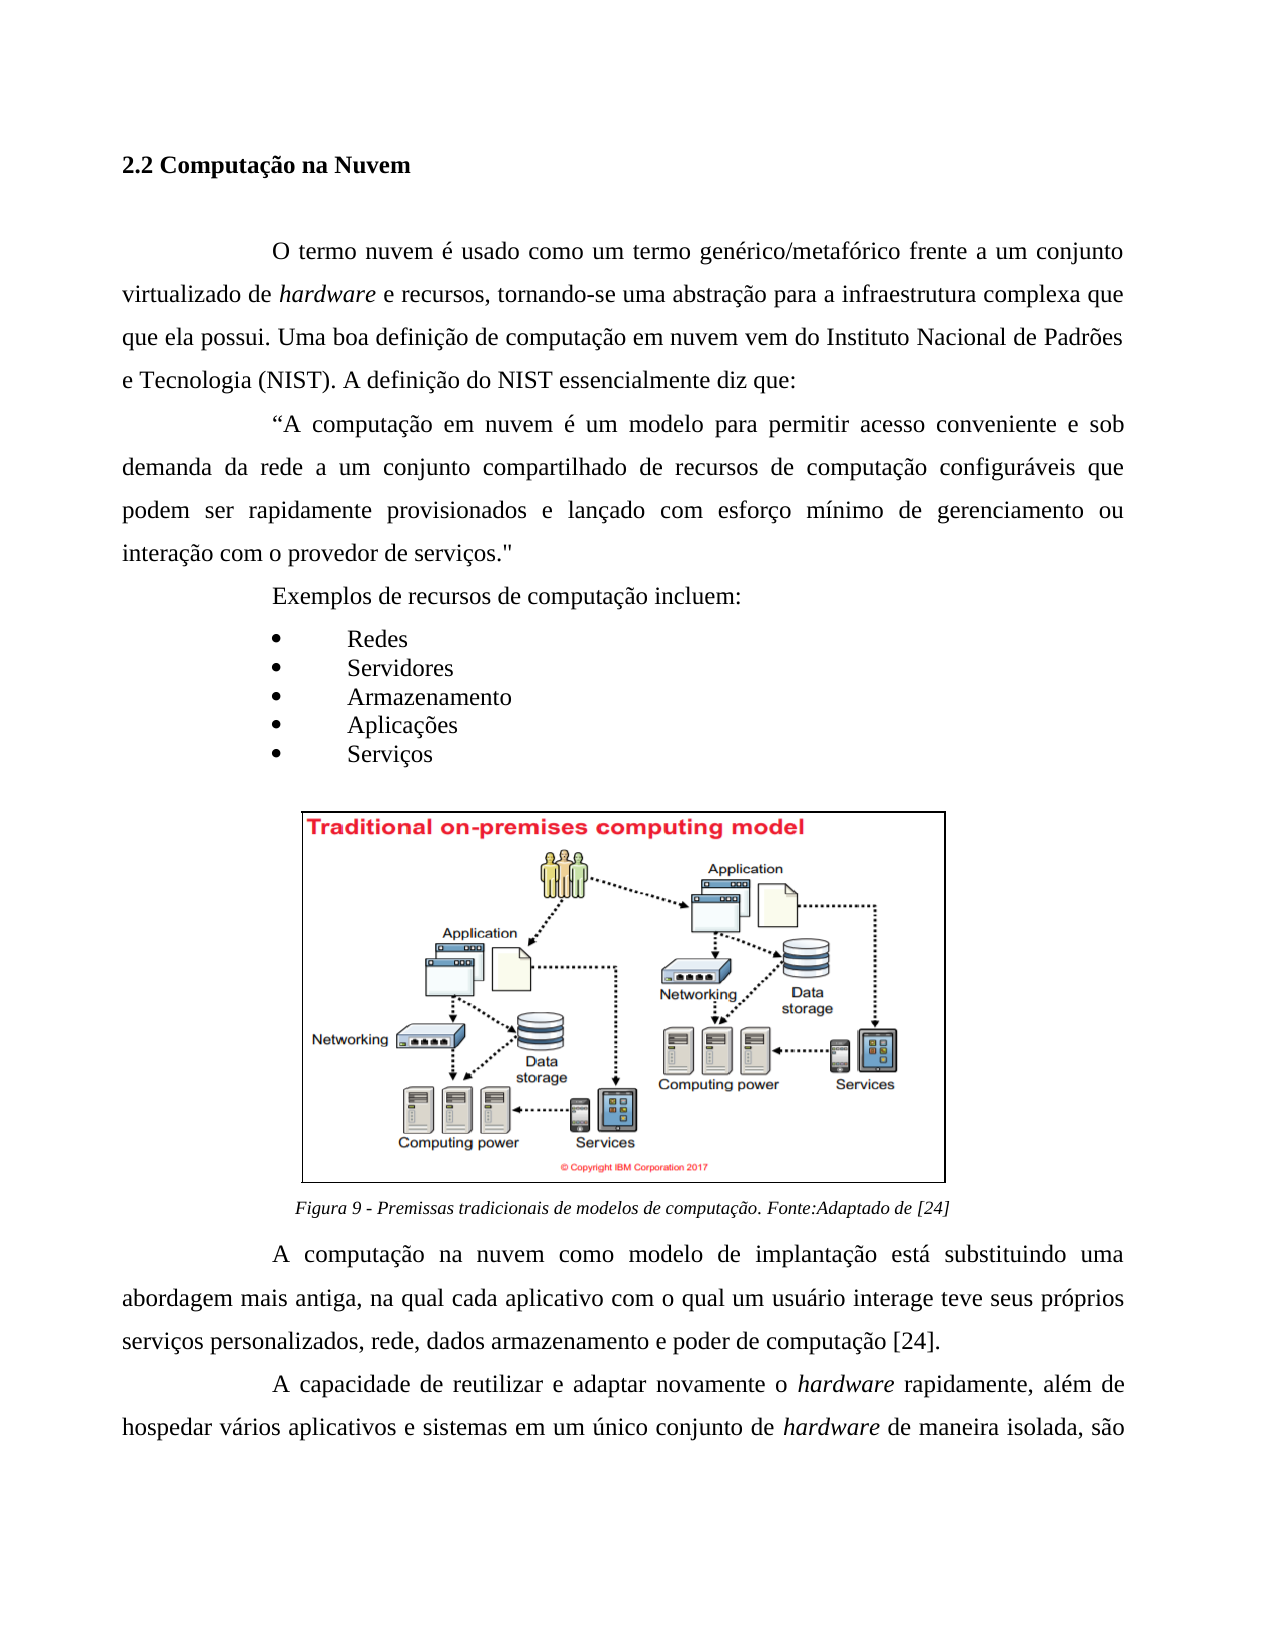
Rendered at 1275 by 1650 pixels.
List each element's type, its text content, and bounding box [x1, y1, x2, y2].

text O termo nuvem é usado como um termo genérico/metafórico frente a um conjunto virtualizado de hardware e recursos, tornando-se uma abstração para a infraestrutura complexa que que ela possui. Uma boa definição de computação em nuvem vem do Instituto Nacional de Padrões e Tecnologia (NIST). A definição do NIST essencialmente diz que: [122, 236, 1125, 394]
text A computação na nuvem como modelo de implantação está substituindo uma abordagem mais antiga, na qual cada aplicativo com o qual um usuário interage teve seus próprios serviços personalizados, rede, dados armazenamento e poder de computação [24]. [122, 1239, 1125, 1354]
list Serviços [122, 739, 1125, 768]
subtitle 2.2 Computação na Nuvem [122, 150, 1125, 179]
list Servidores [122, 653, 1125, 682]
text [122, 1369, 1125, 1441]
list Armazenamento [122, 682, 1125, 711]
text “A computação em nuvem é um modelo para permitir acesso conveniente e sob demanda da rede a um conjunto compartilhado de recursos de computação configuráveis que podem ser rapidamente provisionados e lançado com esforço mínimo de gerenciamento ou interação com o provedor de serviços." [122, 409, 1125, 567]
text Figura 9 - Premissas tradicionais de modelos de computação. Fonte:Adaptado de [24] [122, 1197, 1125, 1219]
picture [303, 813, 944, 1182]
list Redes [122, 624, 1125, 653]
list Aplicações [122, 711, 1125, 739]
text Exemplos de recursos de computação incluem: [122, 581, 1125, 610]
